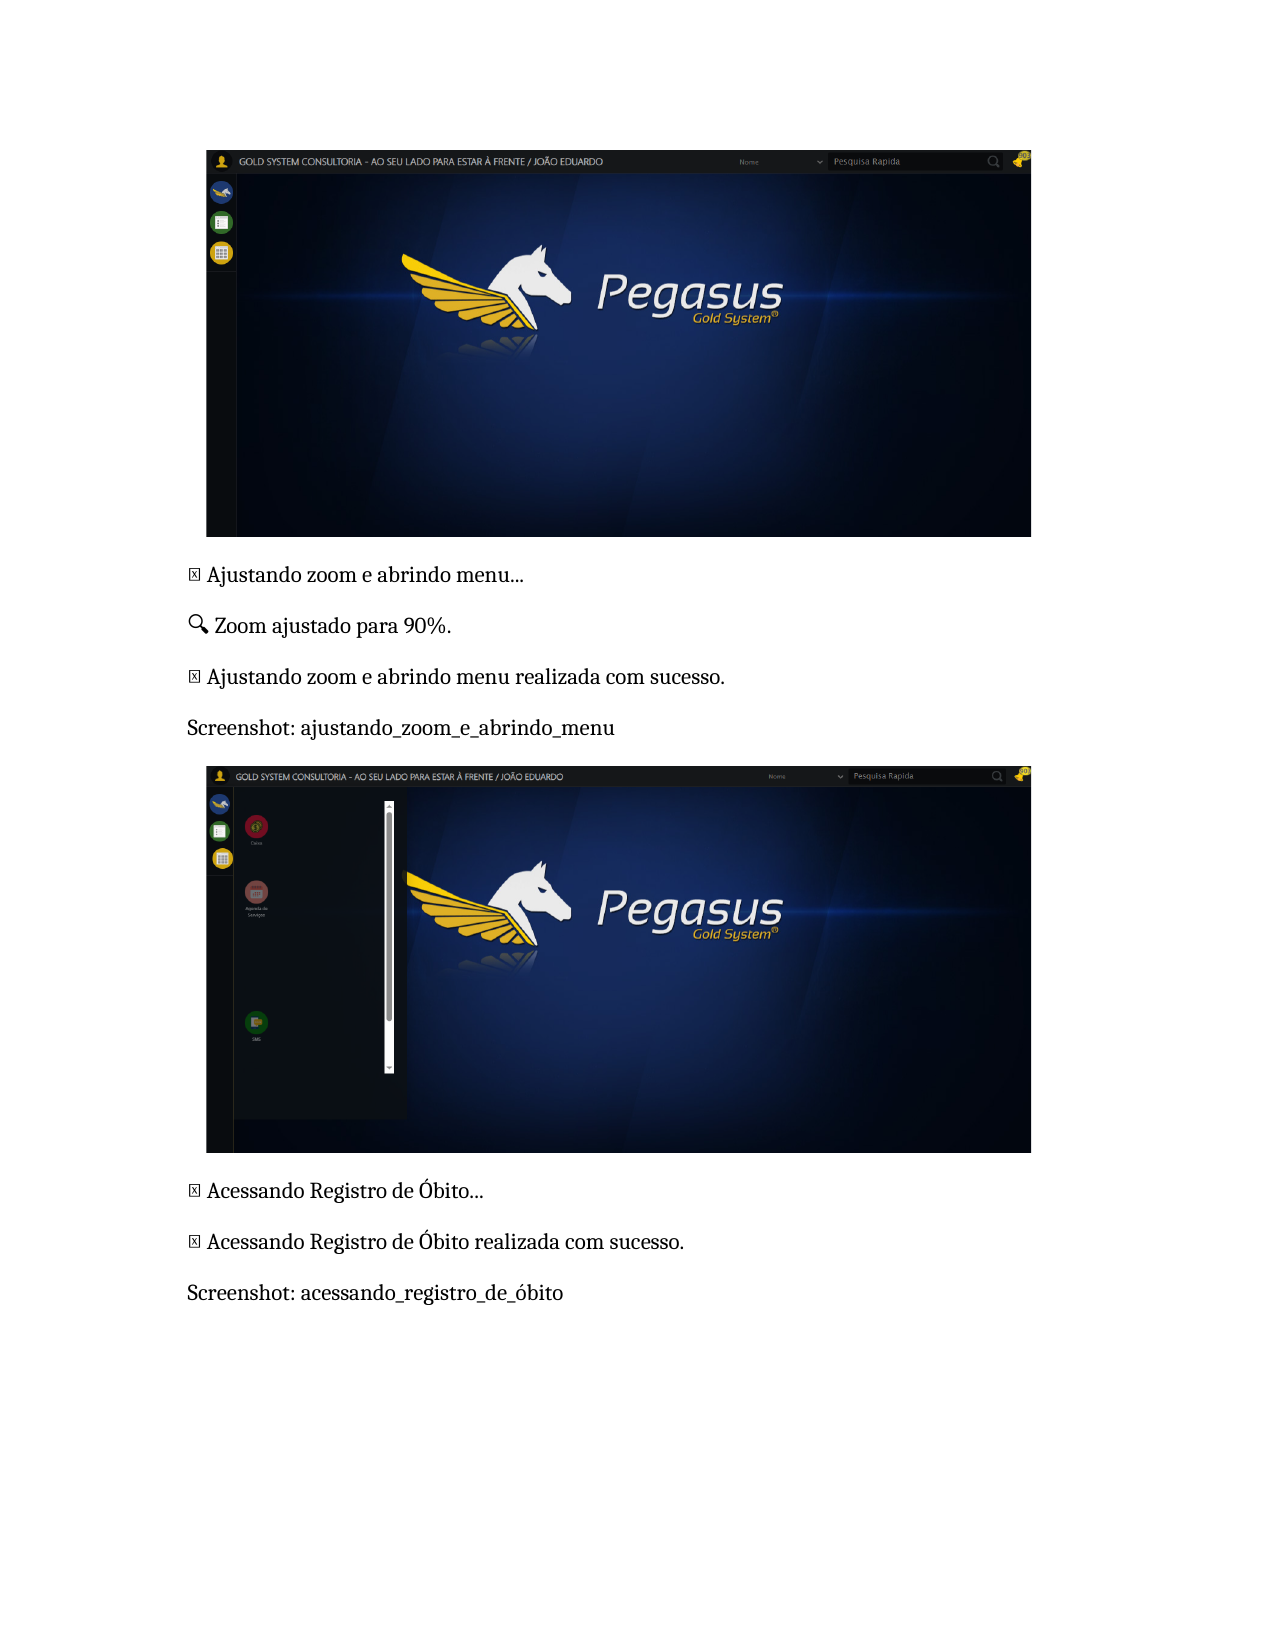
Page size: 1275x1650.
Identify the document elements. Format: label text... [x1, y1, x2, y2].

text Screenshot: acessando_registro_de_óbito [187, 1280, 1087, 1306]
text 🔄 Ajustando zoom e abrindo menu... [187, 562, 1087, 588]
text 🔄 Acessando Registro de Óbito... [187, 1178, 1087, 1204]
text Screenshot: ajustando_zoom_e_abrindo_menu [187, 715, 1087, 741]
text 🔍 Zoom ajustado para 90%. [187, 613, 1087, 639]
picture [206, 150, 1032, 537]
text ✅ Ajustando zoom e abrindo menu realizada com sucesso. [187, 664, 1087, 690]
text ✅ Acessando Registro de Óbito realizada com sucesso. [187, 1229, 1087, 1255]
picture [206, 766, 1032, 1153]
